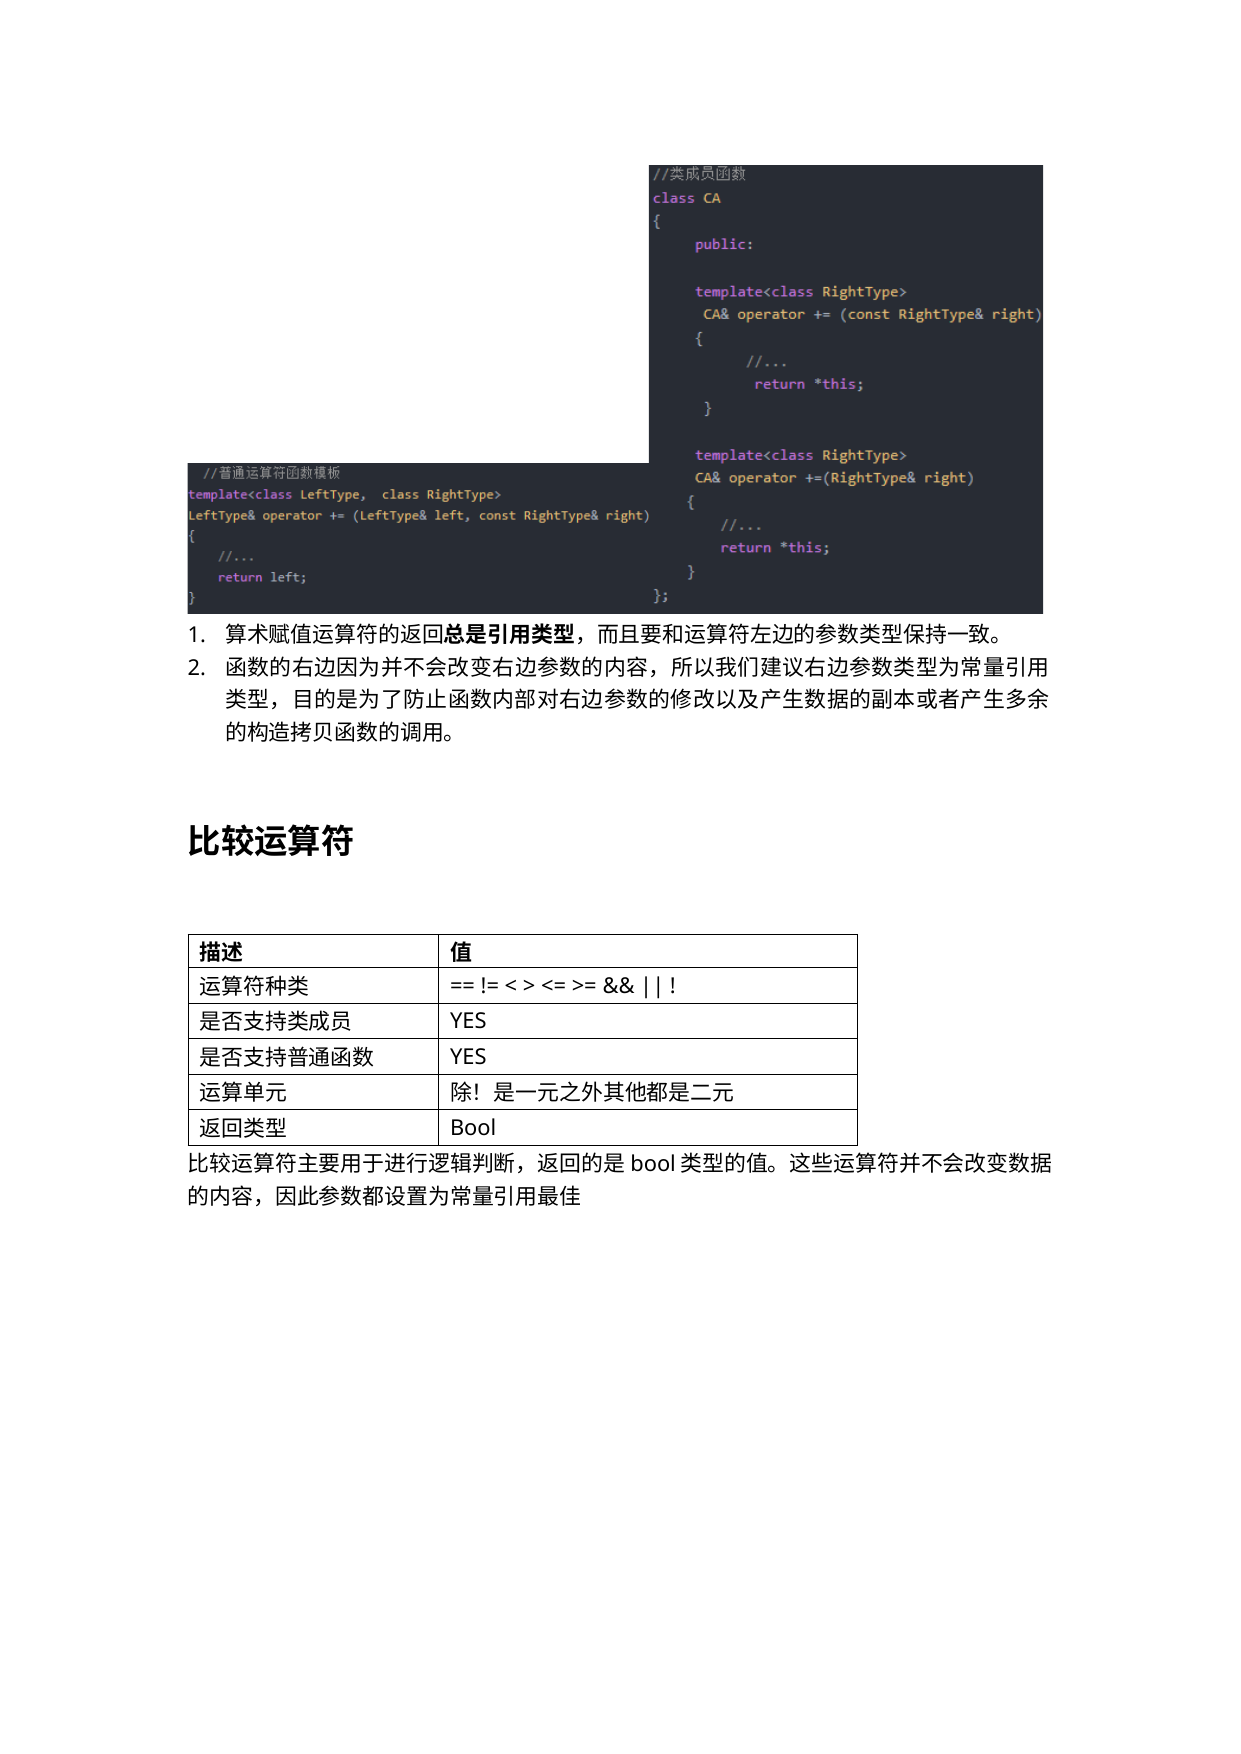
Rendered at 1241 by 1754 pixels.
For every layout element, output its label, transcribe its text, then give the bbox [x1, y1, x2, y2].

table_cell YES [439, 1004, 857, 1038]
table_cell 除！是一元之外其他都是二元 [439, 1075, 857, 1109]
table_cell 运算单元 [189, 1075, 438, 1109]
table_cell 返回类型 [189, 1110, 438, 1145]
table_header 描述 [189, 935, 438, 967]
table_cell YES [439, 1039, 857, 1074]
table_cell 运算符种类 [189, 968, 438, 1003]
picture [187, 165, 1044, 614]
table_header 值 [439, 935, 857, 967]
subtitle 比较运算符 [187, 807, 1053, 872]
table_cell 是否支持类成员 [189, 1004, 438, 1038]
table_cell 是否支持普通函数 [189, 1039, 438, 1074]
table_cell == != < > <= >= && || ! [439, 968, 857, 1003]
list 函数的右边因为并不会改变右边参数的内容，所以我们建议右边参数类型为常量引用类型，目的是为了防止函数内部对右边参数的修改以及产生数据的副本或者产生多余的构造拷贝函数的调用。 [187, 649, 1053, 747]
table_cell Bool [439, 1110, 857, 1145]
text 比较运算符主要用于进行逻辑判断，返回的是bool类型的值。这些运算符并不会改变数据的内容，因此参数都设置为常量引用最佳 [187, 1146, 1053, 1211]
list 算术赋值运算符的返回总是引用类型，而且要和运算符左边的参数类型保持一致。 [187, 617, 1053, 649]
